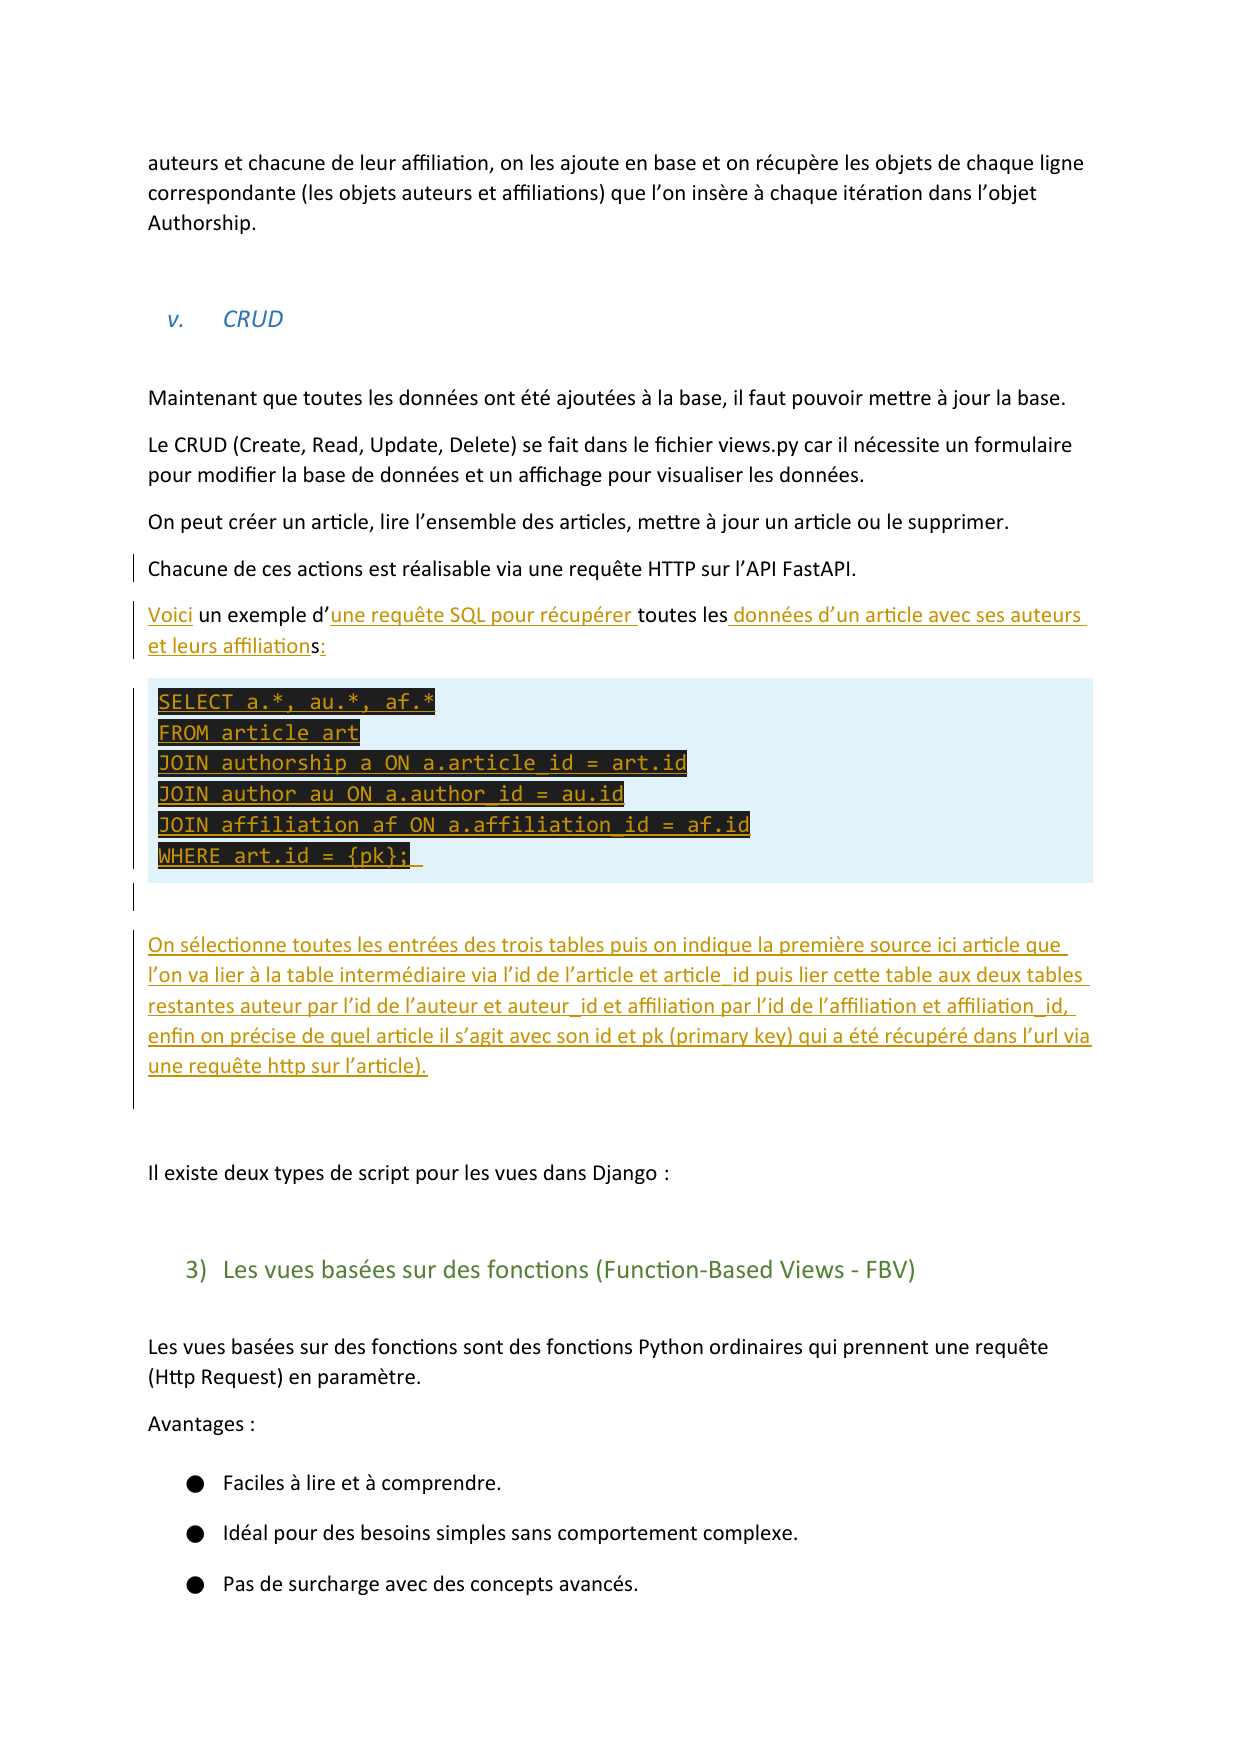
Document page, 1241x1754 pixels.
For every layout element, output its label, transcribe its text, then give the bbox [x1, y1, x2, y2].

text Il existe deux types de script pour les vues dans Django : [148, 1158, 1093, 1186]
list Idéal pour des besoins simples sans comportement complexe. [185, 1507, 1093, 1554]
subtitle Les vues basées sur des fonctions (Function-Based Views - FBV) [185, 1252, 1093, 1285]
text Chacune de ces actions est réalisable via une requête HTTP sur l’API FastAPI. [148, 554, 1093, 582]
text Le CRUD (Create, Read, Update, Delete) se fait dans le fichier views.py car il nécessite un formulaire pour modifier la base de données et un affichage pour visualiser les données. [148, 430, 1093, 488]
text Les vues basées sur des fonctions sont des fonctions Python ordinaires qui prennent une requête (Http Request) en paramètre. [148, 1332, 1093, 1390]
text Avantages : [148, 1409, 1093, 1437]
subtitle CRUD [185, 302, 1093, 333]
list Faciles à lire et à comprendre. [185, 1456, 1093, 1503]
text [148, 148, 1093, 236]
list Pas de surcharge avec des concepts avancés. [185, 1557, 1093, 1604]
text un exemple d’toutes less [148, 601, 1093, 659]
text On peut créer un article, lire l’ensemble des articles, mettre à jour un article ou le supprimer. [148, 507, 1093, 535]
text Maintenant que toutes les données ont été ajoutées à la base, il faut pouvoir mettre à jour la base. [148, 383, 1093, 411]
